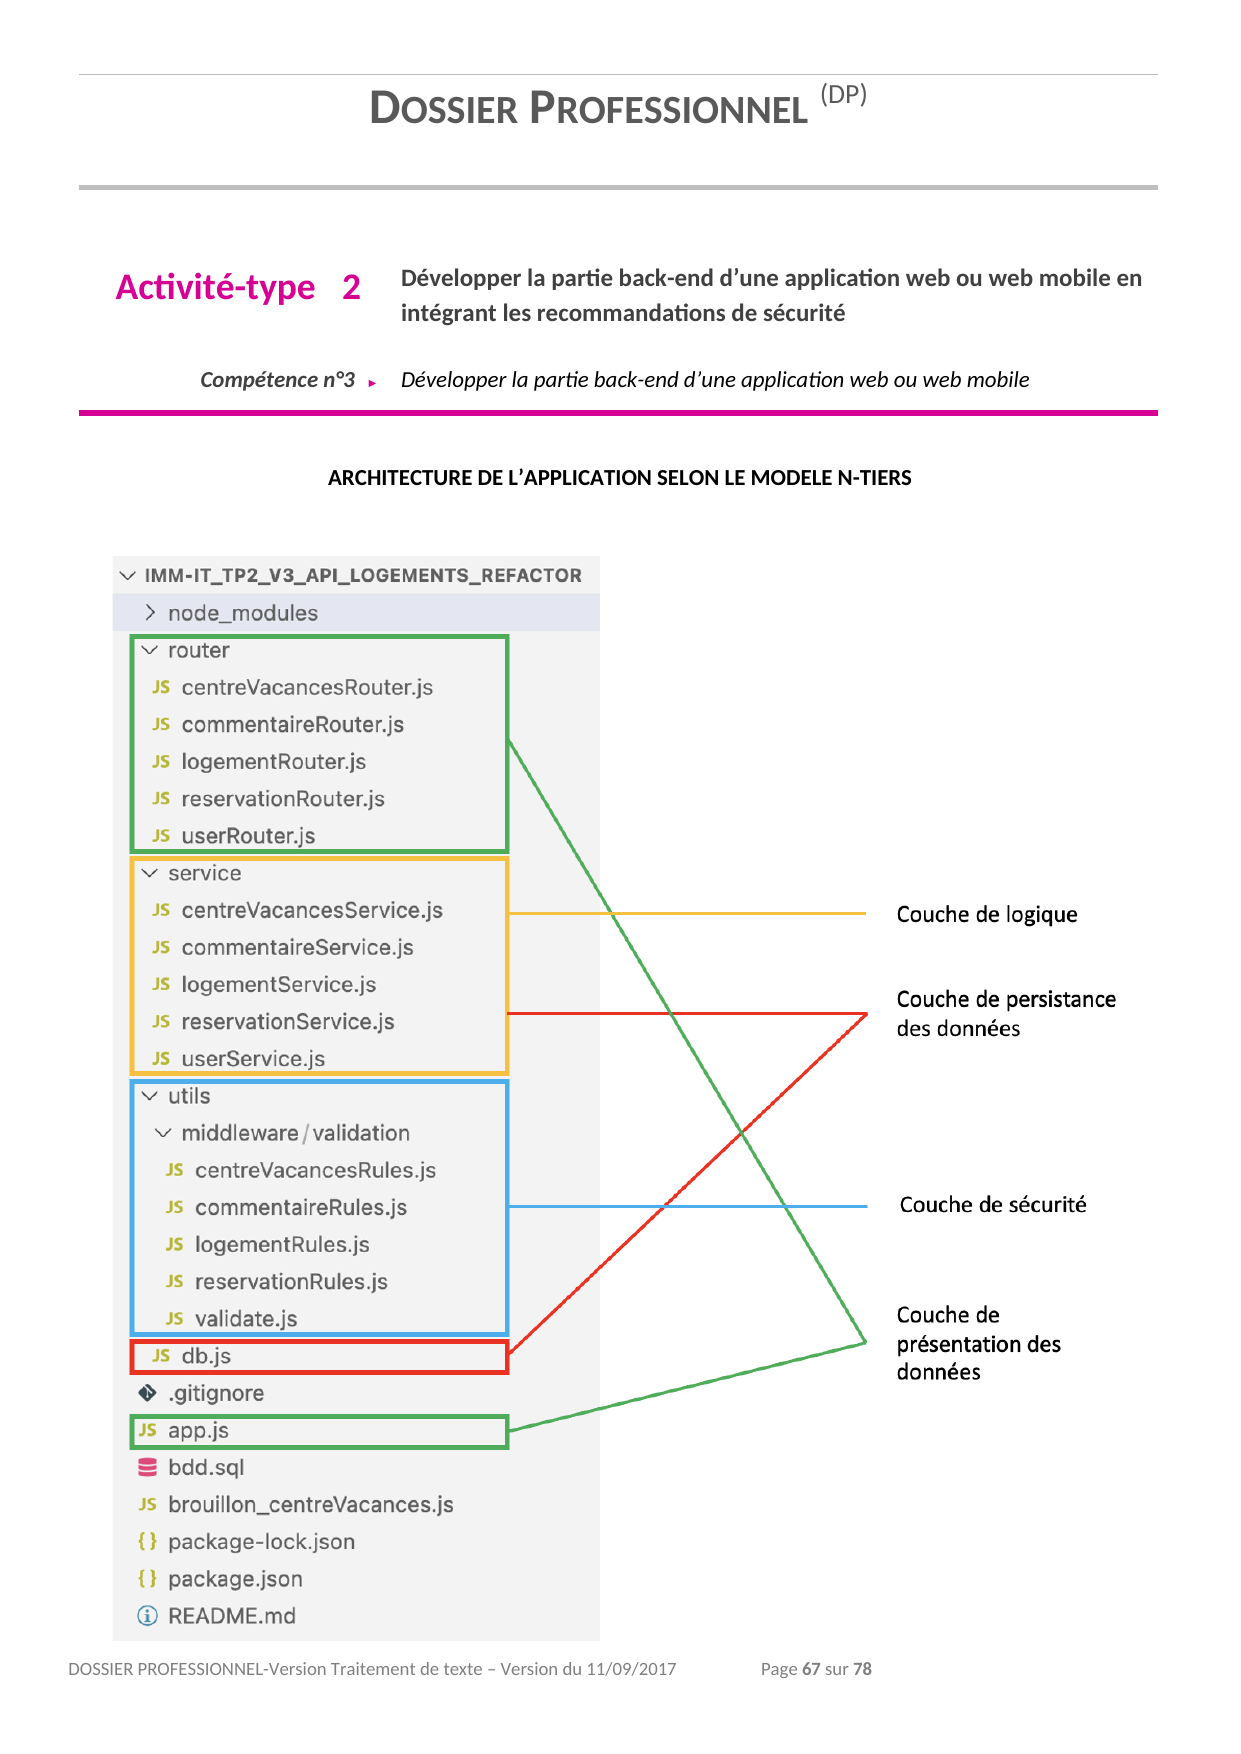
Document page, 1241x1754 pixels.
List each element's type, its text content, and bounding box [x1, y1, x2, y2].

table_header Développer la partie back-end d’une application web ou web mobile en intégrant les recommandations de sécurité [390, 263, 1157, 353]
table_header 2 [331, 263, 389, 353]
table_cell Développer la partie back-end d’une application web ou web mobile [390, 353, 1157, 410]
table_header Activité-type [79, 263, 331, 353]
text ARCHITECTURE DE L’APPLICATION SELON LE MODELE N-TIERS [112, 463, 1128, 491]
table_cell Compétence n°3 ► [79, 353, 389, 410]
picture [112, 556, 1128, 1641]
